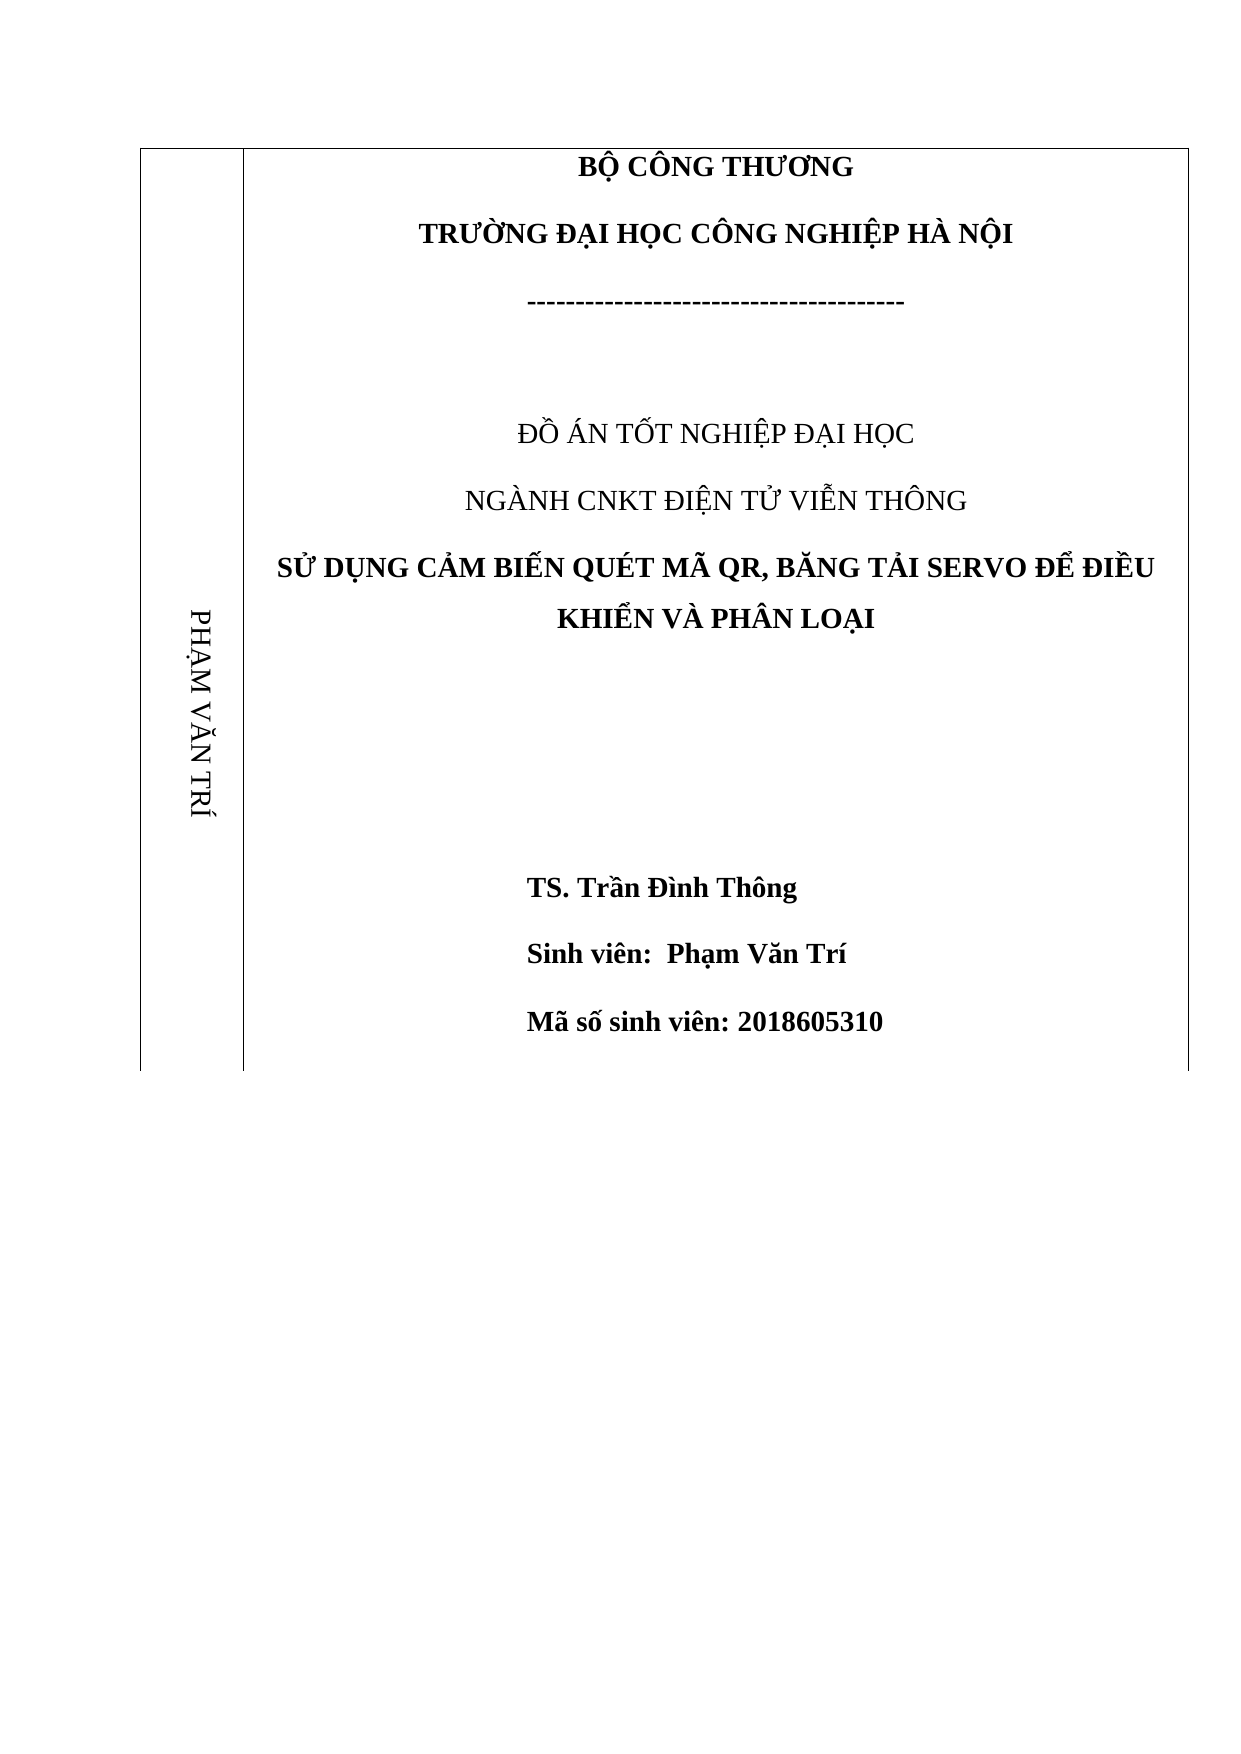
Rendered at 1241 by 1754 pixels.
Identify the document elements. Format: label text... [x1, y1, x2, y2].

table_cell PHẠM VĂN TRÍ [141, 283, 243, 1071]
table_cell TS. Trần Đình Thông Sinh viên: Phạm Văn Trí Mã số sinh viên: 2018605310 [244, 668, 1188, 1071]
table_cell --------------------------------------- ĐỒ ÁN TỐT NGHIỆP ĐẠI HỌC NGÀNH CNKT ĐIỆN TỬ VIỄN THÔNG SỬ DỤNG CẢM BIẾN QUÉT MÃ QR, BĂNG TẢI SERVO ĐỂ ĐIỀU KHIỂN VÀ PHÂN LOẠI [244, 283, 1188, 668]
table_header [141, 149, 243, 283]
table_header BỘ CÔNG THƯƠNG TRƯỜNG ĐẠI HỌC CÔNG NGHIỆP HÀ NỘI [244, 149, 1188, 283]
